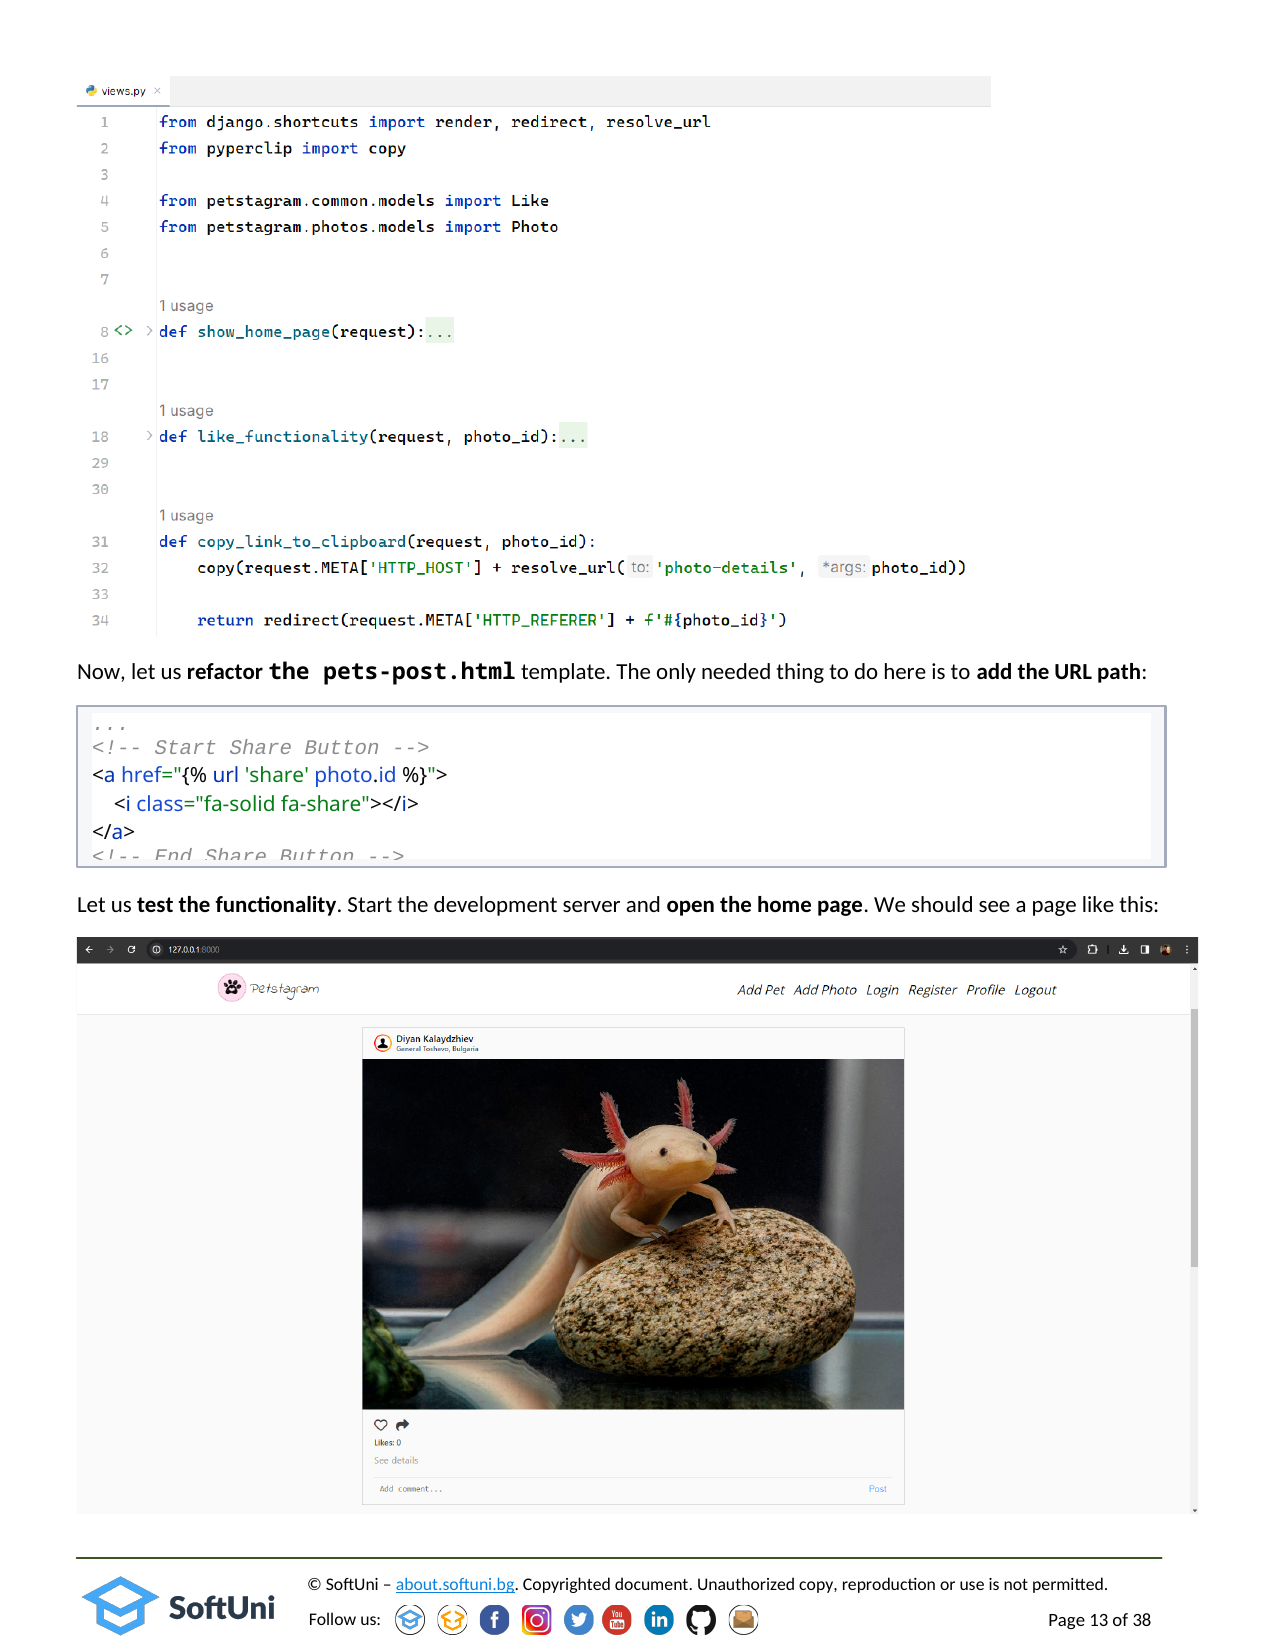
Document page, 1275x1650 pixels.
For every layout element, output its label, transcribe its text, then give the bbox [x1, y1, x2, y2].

picture [602, 1605, 632, 1635]
picture [665, 1626, 674, 1635]
picture [395, 1605, 425, 1635]
picture [76, 76, 991, 637]
picture [76, 937, 1199, 1514]
picture [658, 1617, 667, 1626]
picture [644, 1605, 651, 1613]
picture [686, 1605, 716, 1635]
text Now, let us refactor the pets-post.html template. The only needed thing to do here is to add the URL path: [77, 655, 1198, 687]
text Let us test the functionality. Start the development server and open the home page. We should see a page like this: [77, 890, 1198, 918]
picture [728, 1605, 759, 1635]
picture [75, 1570, 281, 1641]
picture [522, 1605, 552, 1635]
picture [644, 1626, 653, 1635]
picture [479, 1605, 510, 1635]
picture [564, 1605, 594, 1635]
picture [437, 1605, 468, 1635]
picture [667, 1605, 674, 1613]
